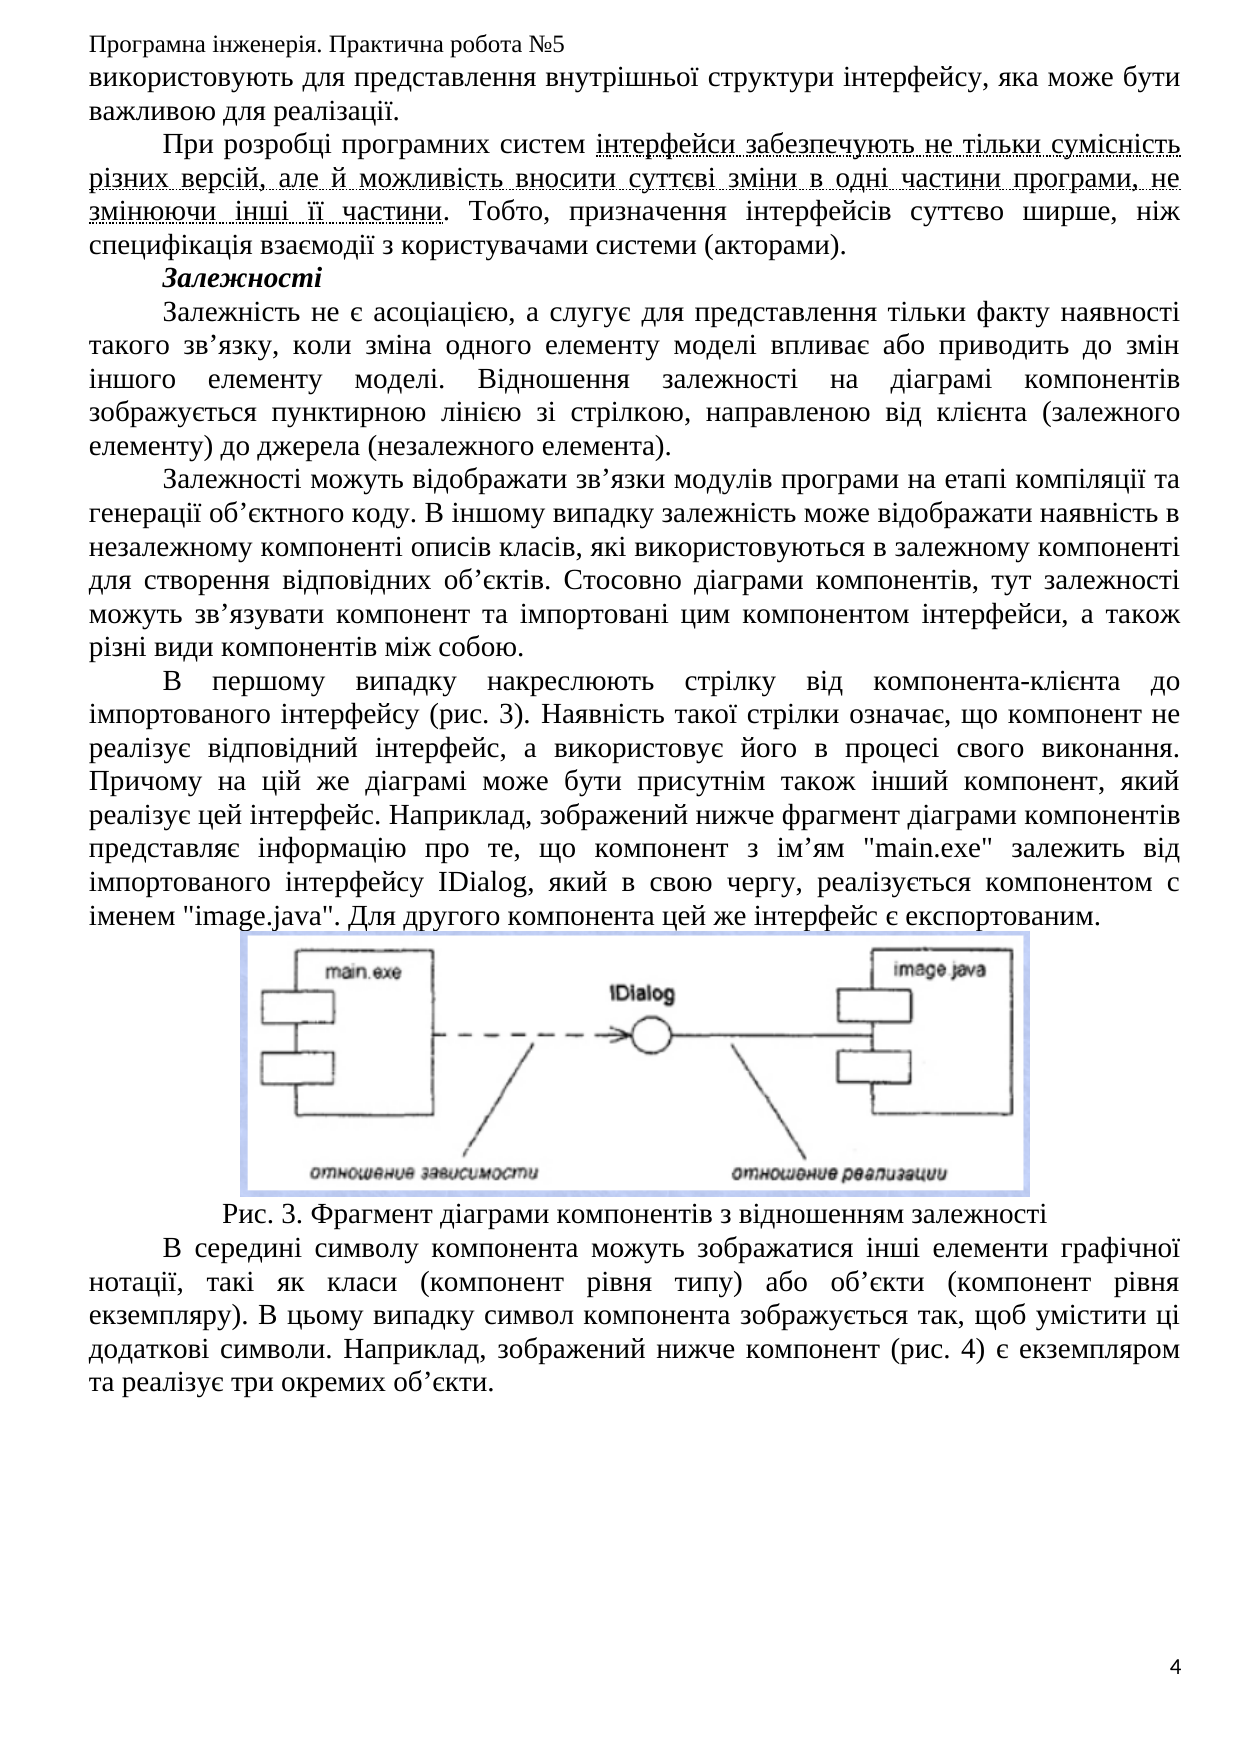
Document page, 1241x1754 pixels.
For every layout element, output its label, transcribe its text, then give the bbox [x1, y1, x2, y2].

text Залежність не є асоціацією, а слугує для представлення тільки факту наявності такого зв’язку, коли зміна одного елементу моделі впливає або приводить до змін іншого елементу моделі. Відношення залежності на діаграмі компонентів зображується пунктирною лінією зі стрілкою, направленою від клієнта (залежного елементу) до джерела (незалежного елемента). [89, 294, 1181, 462]
text Залежності можуть відображати зв’язки модулів програми на етапі компіляції та генерації об’єктного коду. В іншому випадку залежність може відображати наявність в незалежному компоненті описів класів, які використовуються в залежному компоненті для створення відповідних об’єктів. Стосовно діаграми компонентів, тут залежності можуть зв’язувати компонент та імпортовані цим компонентом інтерфейси, а також різні види компонентів між собою. [89, 462, 1181, 663]
picture [240, 931, 1030, 1197]
text В середині символу компонента можуть зображатися інші елементи графічної нотації, такі як класи (компонент рівня типу) або об’єкти (компонент рівня екземпляру). В цьому випадку символ компонента зображується так, щоб умістити ці додаткові символи. Наприклад, зображений нижче компонент (рис. 4) є екземпляром та реалізує три окремих об’єкти. [89, 1230, 1181, 1398]
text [89, 59, 1181, 126]
text Рис. 3. Фрагмент діаграми компонентів з відношенням залежності [89, 1197, 1181, 1230]
text При розробці програмних систем інтерфейси забезпечують не тільки сумісність різних версій, але й можливість вносити суттєві зміни в одні частини програми, не змінюючи інші її частини. Тобто, призначення інтерфейсів суттєво ширше, ніж специфікація взаємодії з користувачами системи (акторами). [89, 126, 1181, 260]
text Залежності [89, 260, 1181, 294]
text В першому випадку накреслюють стрілку від компонента-клієнта до імпортованого інтерфейсу (рис. 3). Наявність такої стрілки означає, що компонент не реалізує відповідний інтерфейс, а використовує його в процесі свого виконання. Причому на цій же діаграмі може бути присутнім також інший компонент, який реалізує цей інтерфейс. Наприклад, зображений нижче фрагмент діаграми компонентів представляє інформацію про те, що компонент з ім’ям "main.exe" залежить від імпортованого інтерфейсу IDialog, який в свою чергу, реалізується компонентом с іменем "image.java". Для другого компонента цей же інтерфейс є експортованим. [89, 663, 1181, 931]
